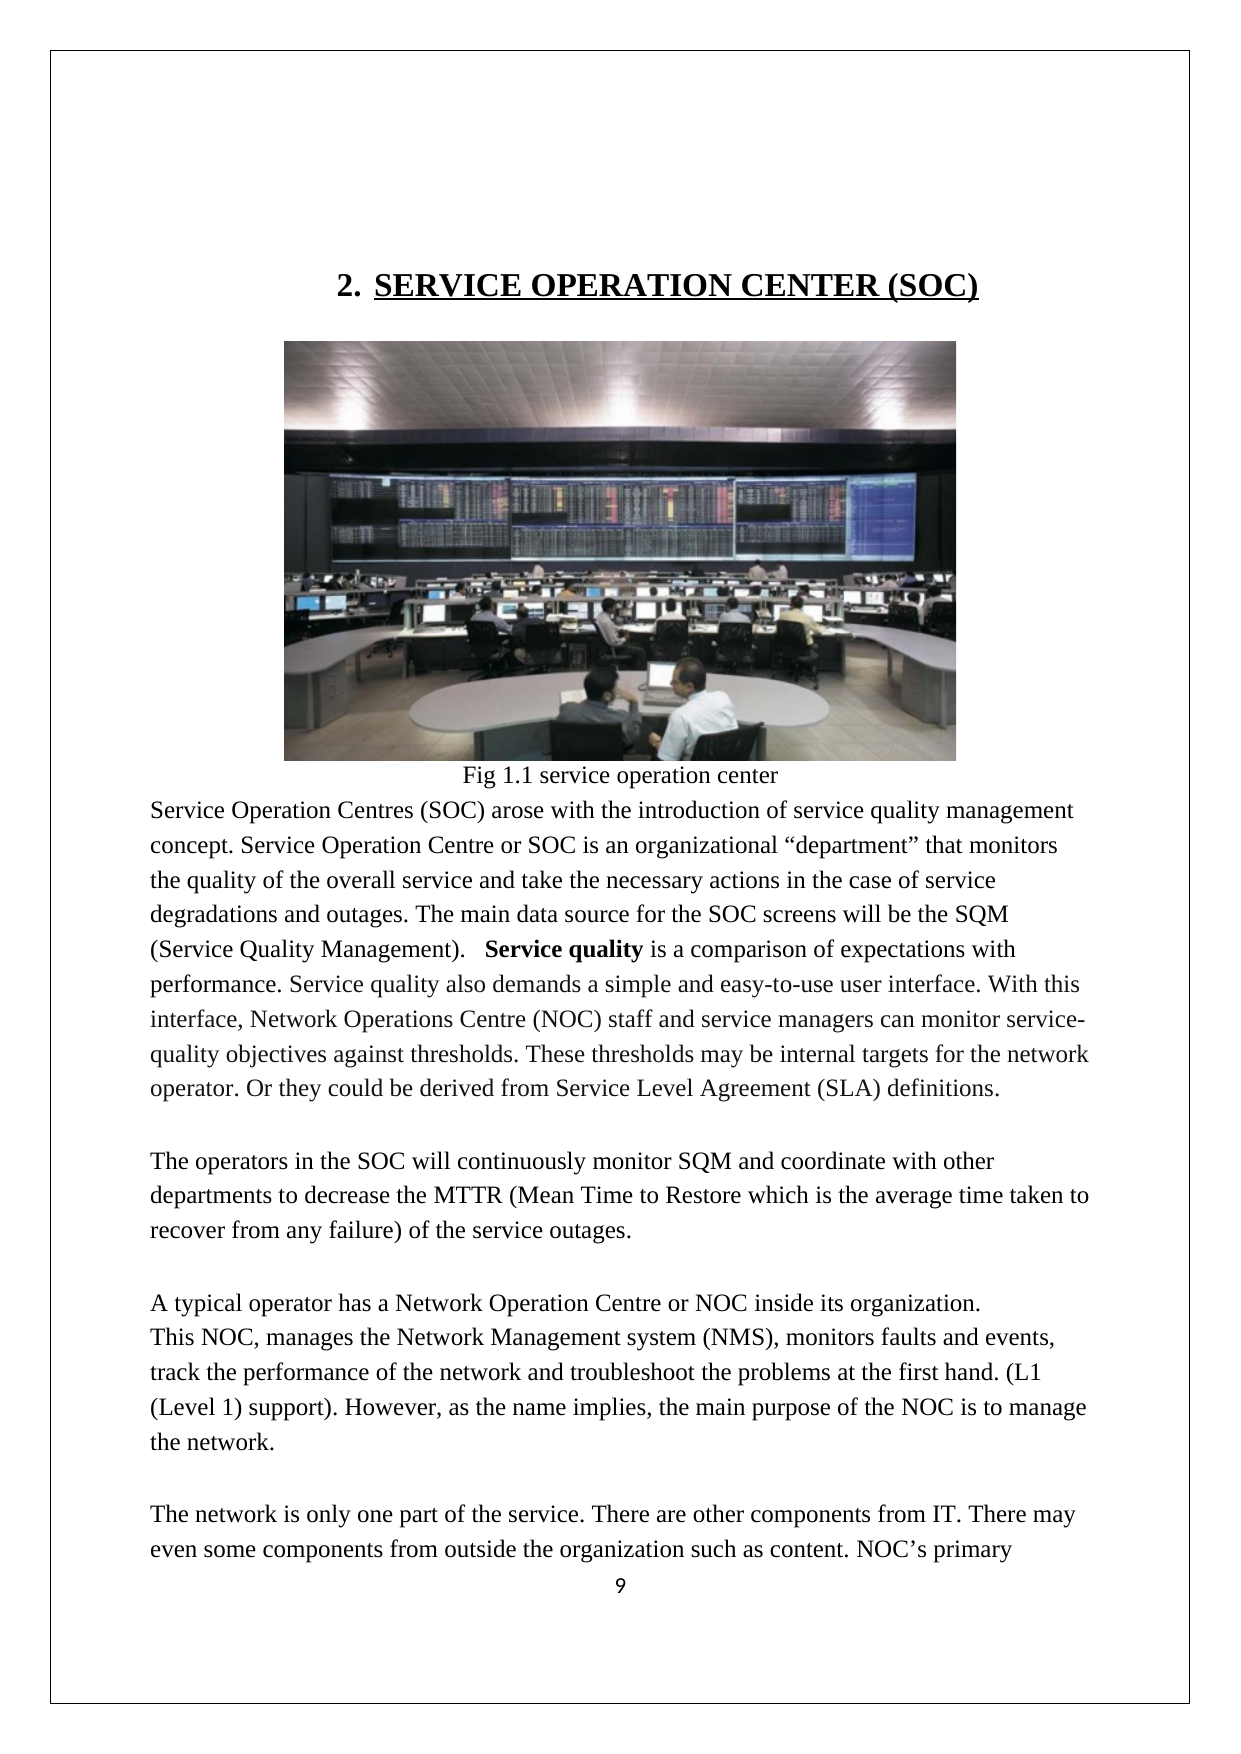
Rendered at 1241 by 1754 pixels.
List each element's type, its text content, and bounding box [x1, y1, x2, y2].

text Fig 1.1 service operation center [150, 760, 1090, 789]
picture [284, 341, 957, 761]
text A typical operator has a Network Operation Centre or NOC inside its organization. This NOC, manages the Network Management system (NMS), monitors faults and events, track the performance of the network and troubleshoot the problems at the first hand. (L1 (Level 1) support). However, as the name implies, the main purpose of the NOC is to manage the network. [150, 1282, 1090, 1456]
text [150, 1493, 1090, 1563]
text The operators in the SOC will continuously monitor SQM and coordinate with other departments to decrease the MTTR (Mean Time to Restore which is the average time taken to recover from any failure) of the service outages. [150, 1140, 1090, 1244]
list SERVICE OPERATION CENTER (SOC) [225, 265, 1090, 303]
text Service Operation Centres (SOC) arose with the introduction of service quality management concept. Service Operation Centre or SOC is an organizational “department” that monitors the quality of the overall service and take the necessary actions in the case of service degradations and outages. The main data source for the SOC screens will be the SQM (Service Quality Management). Service quality is a comparison of expectations with performance. Service quality also demands a simple and easy-to-use user interface. With this interface, Network Operations Centre (NOC) staff and service managers can monitor service-quality objectives against thresholds. These thresholds may be internal targets for the network operator. Or they could be derived from Service Level Agreement (SLA) definitions. [150, 789, 1090, 1102]
